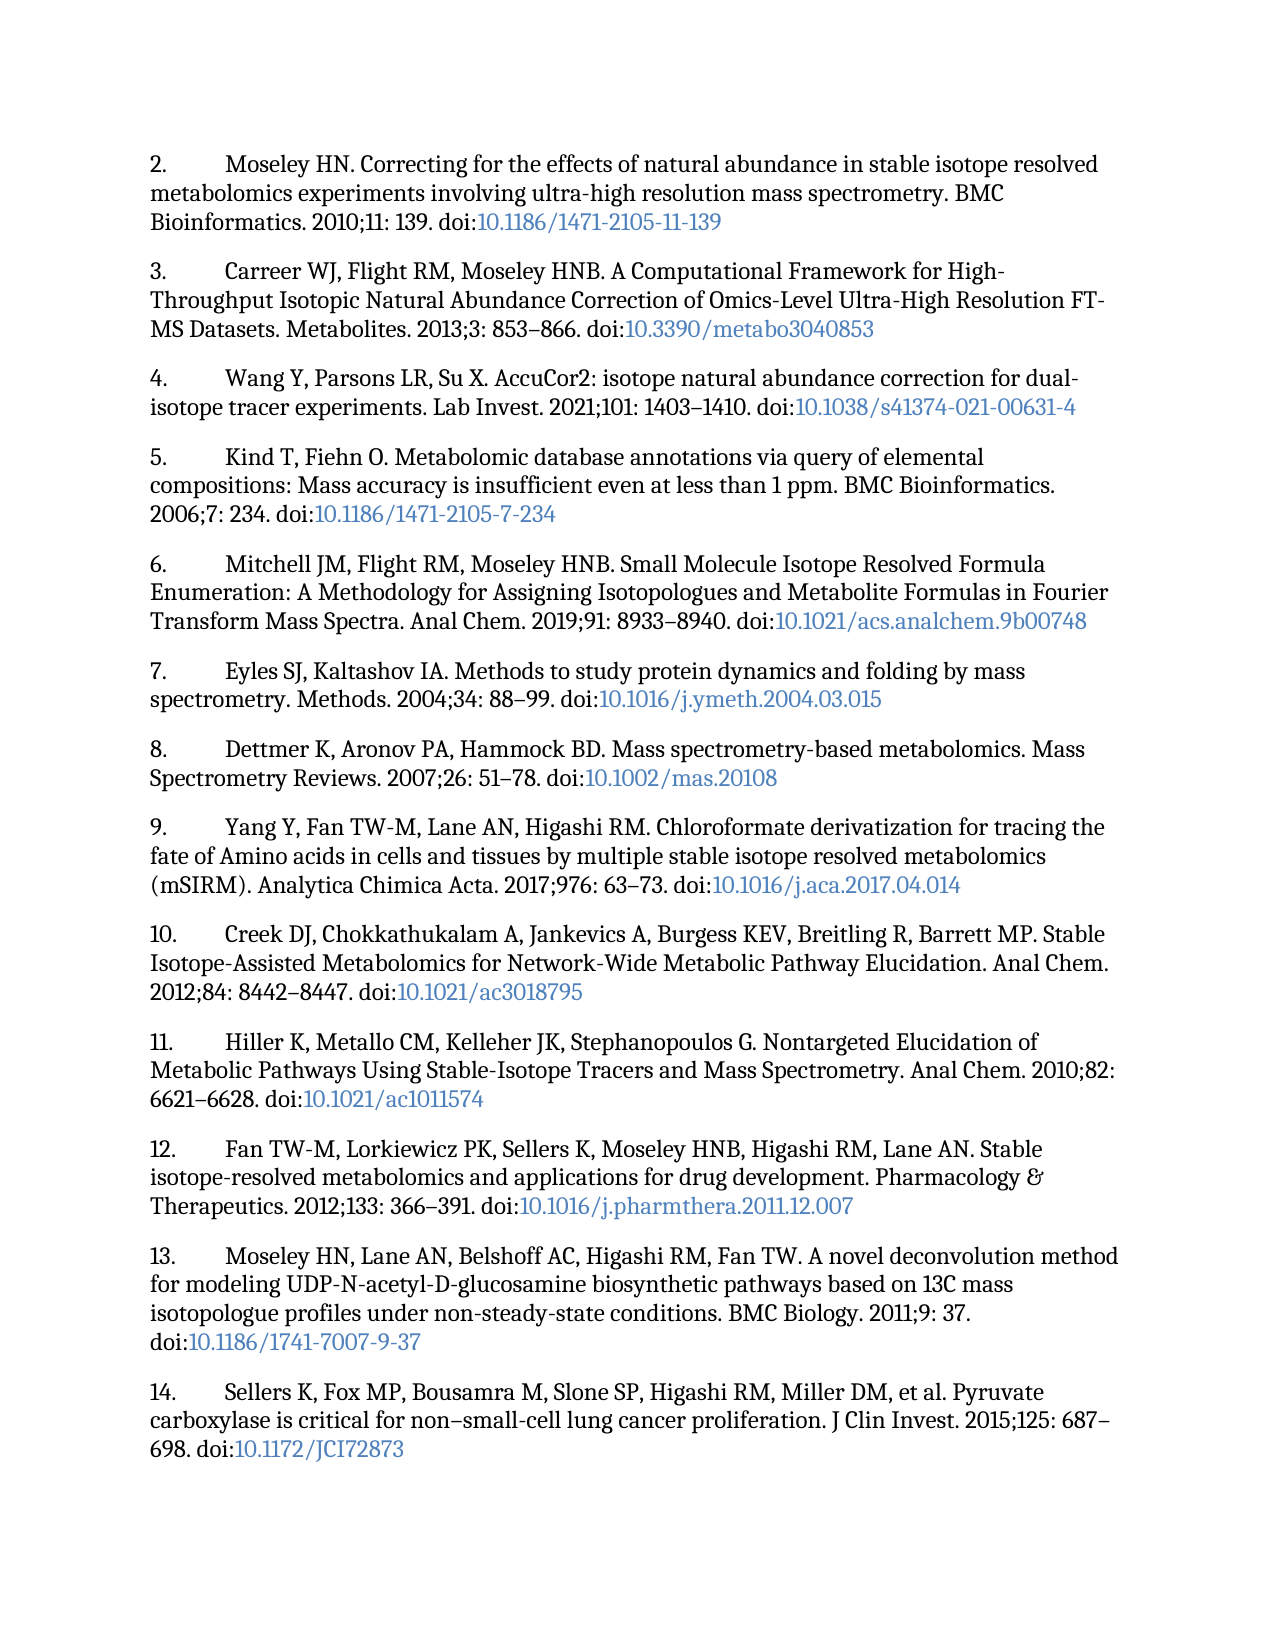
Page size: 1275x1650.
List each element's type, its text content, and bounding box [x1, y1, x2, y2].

text 3. Carreer WJ, Flight RM, Moseley HNB. A Computational Framework for High-Throughput Isotopic Natural Abundance Correction of Omics-Level Ultra-High Resolution FT-MS Datasets. Metabolites. 2013;3: 853–866. doi:10.3390/metabo3040853 [150, 257, 1125, 343]
text 11. Hiller K, Metallo CM, Kelleher JK, Stephanopoulos G. Nontargeted Elucidation of Metabolic Pathways Using Stable-Isotope Tracers and Mass Spectrometry. Anal Chem. 2010;82: 6621–6628. doi:10.1021/ac1011574 [150, 1027, 1125, 1114]
text 6. Mitchell JM, Flight RM, Moseley HNB. Small Molecule Isotope Resolved Formula Enumeration: A Methodology for Assigning Isotopologues and Metabolite Formulas in Fourier Transform Mass Spectra. Anal Chem. 2019;91: 8933–8940. doi:10.1021/acs.analchem.9b00748 [150, 549, 1125, 636]
text 12. Fan TW-M, Lorkiewicz PK, Sellers K, Moseley HNB, Higashi RM, Lane AN. Stable isotope-resolved metabolomics and applications for drug development. Pharmacology & Therapeutics. 2012;133: 366–391. doi:10.1016/j.pharmthera.2011.12.007 [150, 1134, 1125, 1221]
text 7. Eyles SJ, Kaltashov IA. Methods to study protein dynamics and folding by mass spectrometry. Methods. 2004;34: 88–99. doi:10.1016/j.ymeth.2004.03.015 [150, 657, 1125, 714]
text 13. Moseley HN, Lane AN, Belshoff AC, Higashi RM, Fan TW. A novel deconvolution method for modeling UDP-N-acetyl-D-glucosamine biosynthetic pathways based on 13C mass isotopologue profiles under non-steady-state conditions. BMC Biology. 2011;9: 37. doi:10.1186/1741-7007-9-37 [150, 1242, 1125, 1357]
text 4. Wang Y, Parsons LR, Su X. AccuCor2: isotope natural abundance correction for dual-isotope tracer experiments. Lab Invest. 2021;101: 1403–1410. doi:10.1038/s41374-021-00631-4 [150, 364, 1125, 422]
text 5. Kind T, Fiehn O. Metabolomic database annotations via query of elemental compositions: Mass accuracy is insufficient even at less than 1 ppm. BMC Bioinformatics. 2006;7: 234. doi:10.1186/1471-2105-7-234 [150, 442, 1125, 529]
text 10. Creek DJ, Chokkathukalam A, Jankevics A, Burgess KEV, Breitling R, Barrett MP. Stable Isotope-Assisted Metabolomics for Network-Wide Metabolic Pathway Elucidation. Anal Chem. 2012;84: 8442–8447. doi:10.1021/ac3018795 [150, 920, 1125, 1007]
text 8. Dettmer K, Aronov PA, Hammock BD. Mass spectrometry-based metabolomics. Mass Spectrometry Reviews. 2007;26: 51–78. doi:10.1002/mas.20108 [150, 735, 1125, 792]
text 2. Moseley HN. Correcting for the effects of natural abundance in stable isotope resolved metabolomics experiments involving ultra-high resolution mass spectrometry. BMC Bioinformatics. 2010;11: 139. doi:10.1186/1471-2105-11-139 [150, 150, 1125, 236]
text 14. Sellers K, Fox MP, Bousamra M, Slone SP, Higashi RM, Miller DM, et al. Pyruvate carboxylase is critical for non–small-cell lung cancer proliferation. J Clin Invest. 2015;125: 687–698. doi:10.1172/JCI72873 [150, 1377, 1125, 1464]
text 9. Yang Y, Fan TW-M, Lane AN, Higashi RM. Chloroformate derivatization for tracing the fate of Amino acids in cells and tissues by multiple stable isotope resolved metabolomics (mSIRM). Analytica Chimica Acta. 2017;976: 63–73. doi:10.1016/j.aca.2017.04.014 [150, 813, 1125, 899]
